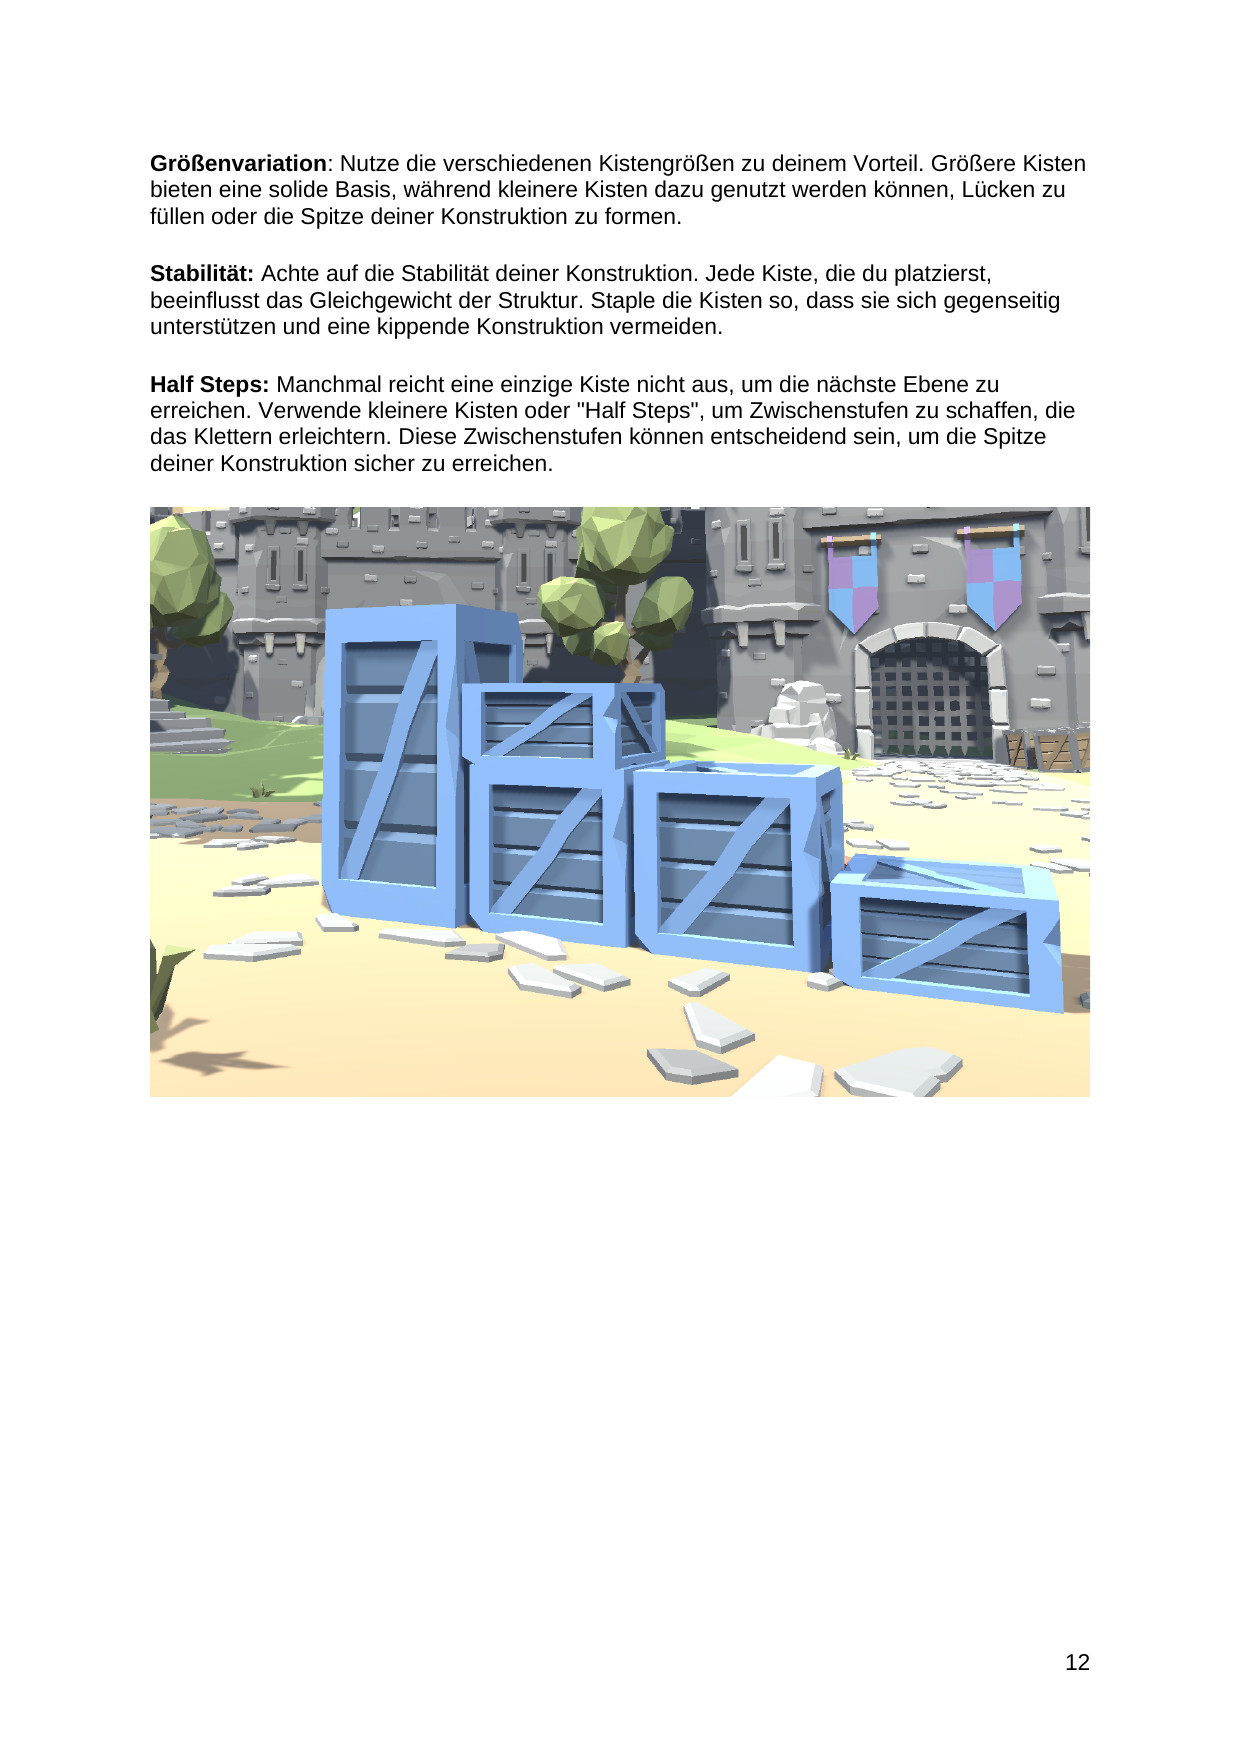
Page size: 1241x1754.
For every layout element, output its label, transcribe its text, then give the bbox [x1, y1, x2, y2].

picture [150, 507, 1091, 1097]
text Stabilität: Achte auf die Stabilität deiner Konstruktion. Jede Kiste, die du platzierst, beeinflusst das Gleichgewicht der Struktur. Staple die Kisten so, dass sie sich gegenseitig unterstützen und eine kippende Konstruktion vermeiden. [150, 260, 1090, 339]
text Half Steps: Manchmal reicht eine einzige Kiste nicht aus, um die nächste Ebene zu erreichen. Verwende kleinere Kisten oder "Half Steps", um Zwischenstufen zu schaffen, die das Klettern erleichtern. Diese Zwischenstufen können entscheidend sein, um die Spitze deiner Konstruktion sicher zu erreichen. [150, 371, 1090, 476]
text Größenvariation: Nutze die verschiedenen Kistengrößen zu deinem Vorteil. Größere Kisten bieten eine solide Basis, während kleinere Kisten dazu genutzt werden können, Lücken zu füllen oder die Spitze deiner Konstruktion zu formen. [150, 150, 1090, 229]
